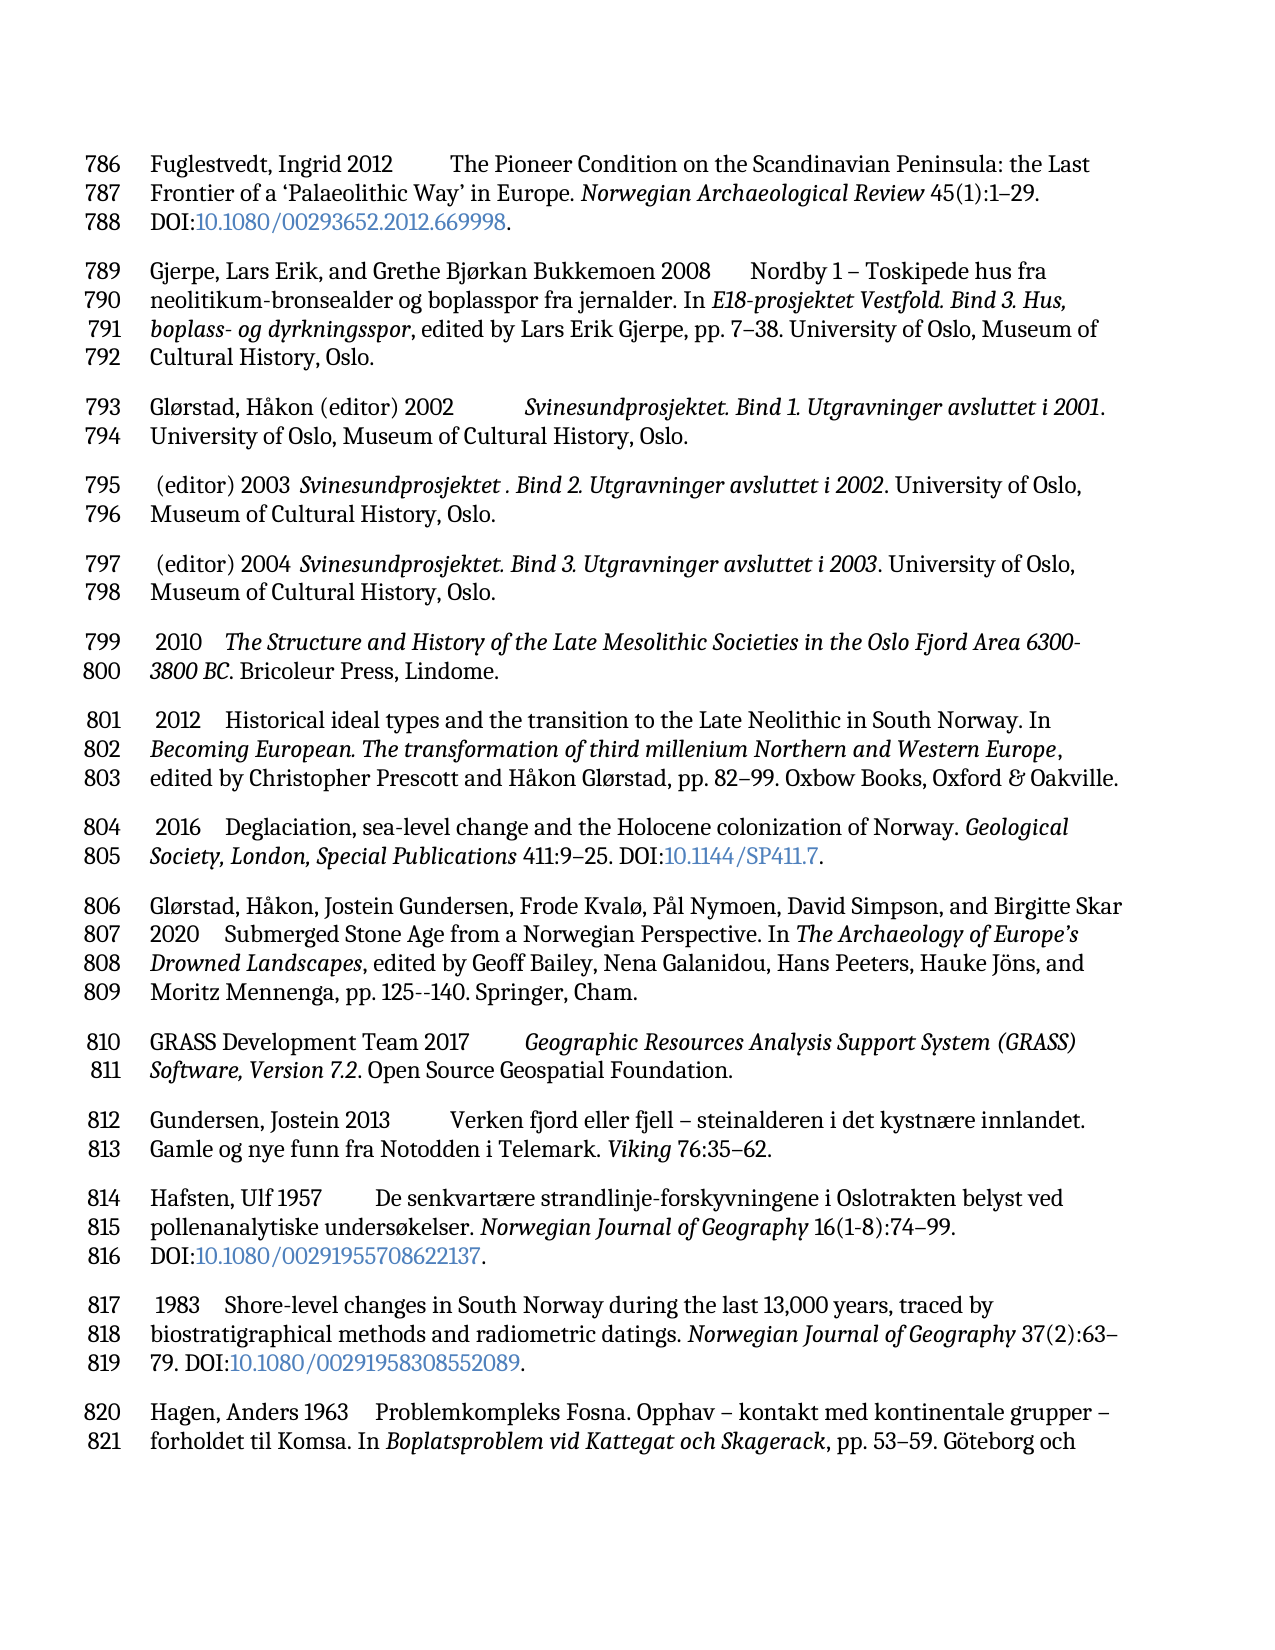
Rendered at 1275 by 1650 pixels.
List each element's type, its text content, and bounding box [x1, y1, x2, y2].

text 2010 The Structure and History of the Late Mesolithic Societies in the Oslo Fjord Area 6300-3800 BC. Bricoleur Press, Lindome. [150, 628, 1125, 685]
text (editor) 2003 Svinesundprosjektet . Bind 2. Utgravninger avsluttet i 2002. University of Oslo, Museum of Cultural History, Oslo. [150, 471, 1125, 529]
text Gjerpe, Lars Erik, and Grethe Bjørkan Bukkemoen 2008 Nordby 1 – Toskipede hus fra neolitikum-bronsealder og boplasspor fra jernalder. In E18-prosjektet Vestfold. Bind 3. Hus, boplass- og dyrkningsspor, edited by Lars Erik Gjerpe, pp. 7–38. University of Oslo, Museum of Cultural History, Oslo. [150, 257, 1125, 372]
text (editor) 2004 Svinesundprosjektet. Bind 3. Utgravninger avsluttet i 2003. University of Oslo, Museum of Cultural History, Oslo. [150, 549, 1125, 607]
text Fuglestvedt, Ingrid 2012 The Pioneer Condition on the Scandinavian Peninsula: the Last Frontier of a ‘Palaeolithic Way’ in Europe. Norwegian Archaeological Review 45(1):1–29. DOI:10.1080/00293652.2012.669998. [150, 150, 1125, 236]
text Hafsten, Ulf 1957 De senkvartære strandlinje-forskyvningene i Oslotrakten belyst ved pollenanalytiske undersøkelser. Norwegian Journal of Geography 16(1-8):74–99. DOI:10.1080/00291955708622137. [150, 1184, 1125, 1270]
text Glørstad, Håkon (editor) 2002 Svinesundprosjektet. Bind 1. Utgravninger avsluttet i 2001. University of Oslo, Museum of Cultural History, Oslo. [150, 393, 1125, 450]
text Glørstad, Håkon, Jostein Gundersen, Frode Kvalø, Pål Nymoen, David Simpson, and Birgitte Skar 2020 Submerged Stone Age from a Norwegian Perspective. In The Archaeology of Europe’s Drowned Landscapes, edited by Geoff Bailey, Nena Galanidou, Hans Peeters, Hauke Jöns, and Moritz Mennenga, pp. 125--140. Springer, Cham. [150, 892, 1125, 1007]
text GRASS Development Team 2017 Geographic Resources Analysis Support System (GRASS) Software, Version 7.2. Open Source Geospatial Foundation. [150, 1027, 1125, 1085]
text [150, 1398, 1125, 1456]
text 2012 Historical ideal types and the transition to the Late Neolithic in South Norway. In Becoming European. The transformation of third millenium Northern and Western Europe, edited by Christopher Prescott and Håkon Glørstad, pp. 82–99. Oxbow Books, Oxford & Oakville. [150, 706, 1125, 792]
text 1983 Shore-level changes in South Norway during the last 13,000 years, traced by biostratigraphical methods and radiometric datings. Norwegian Journal of Geography 37(2):63–79. DOI:10.1080/00291958308552089. [150, 1291, 1125, 1377]
text 2016 Deglaciation, sea-level change and the Holocene colonization of Norway. Geological Society, London, Special Publications 411:9–25. DOI:10.1144/SP411.7. [150, 813, 1125, 871]
text Gundersen, Jostein 2013 Verken fjord eller fjell – steinalderen i det kystnære innlandet. Gamle og nye funn fra Notodden i Telemark. Viking 76:35–62. [150, 1106, 1125, 1163]
